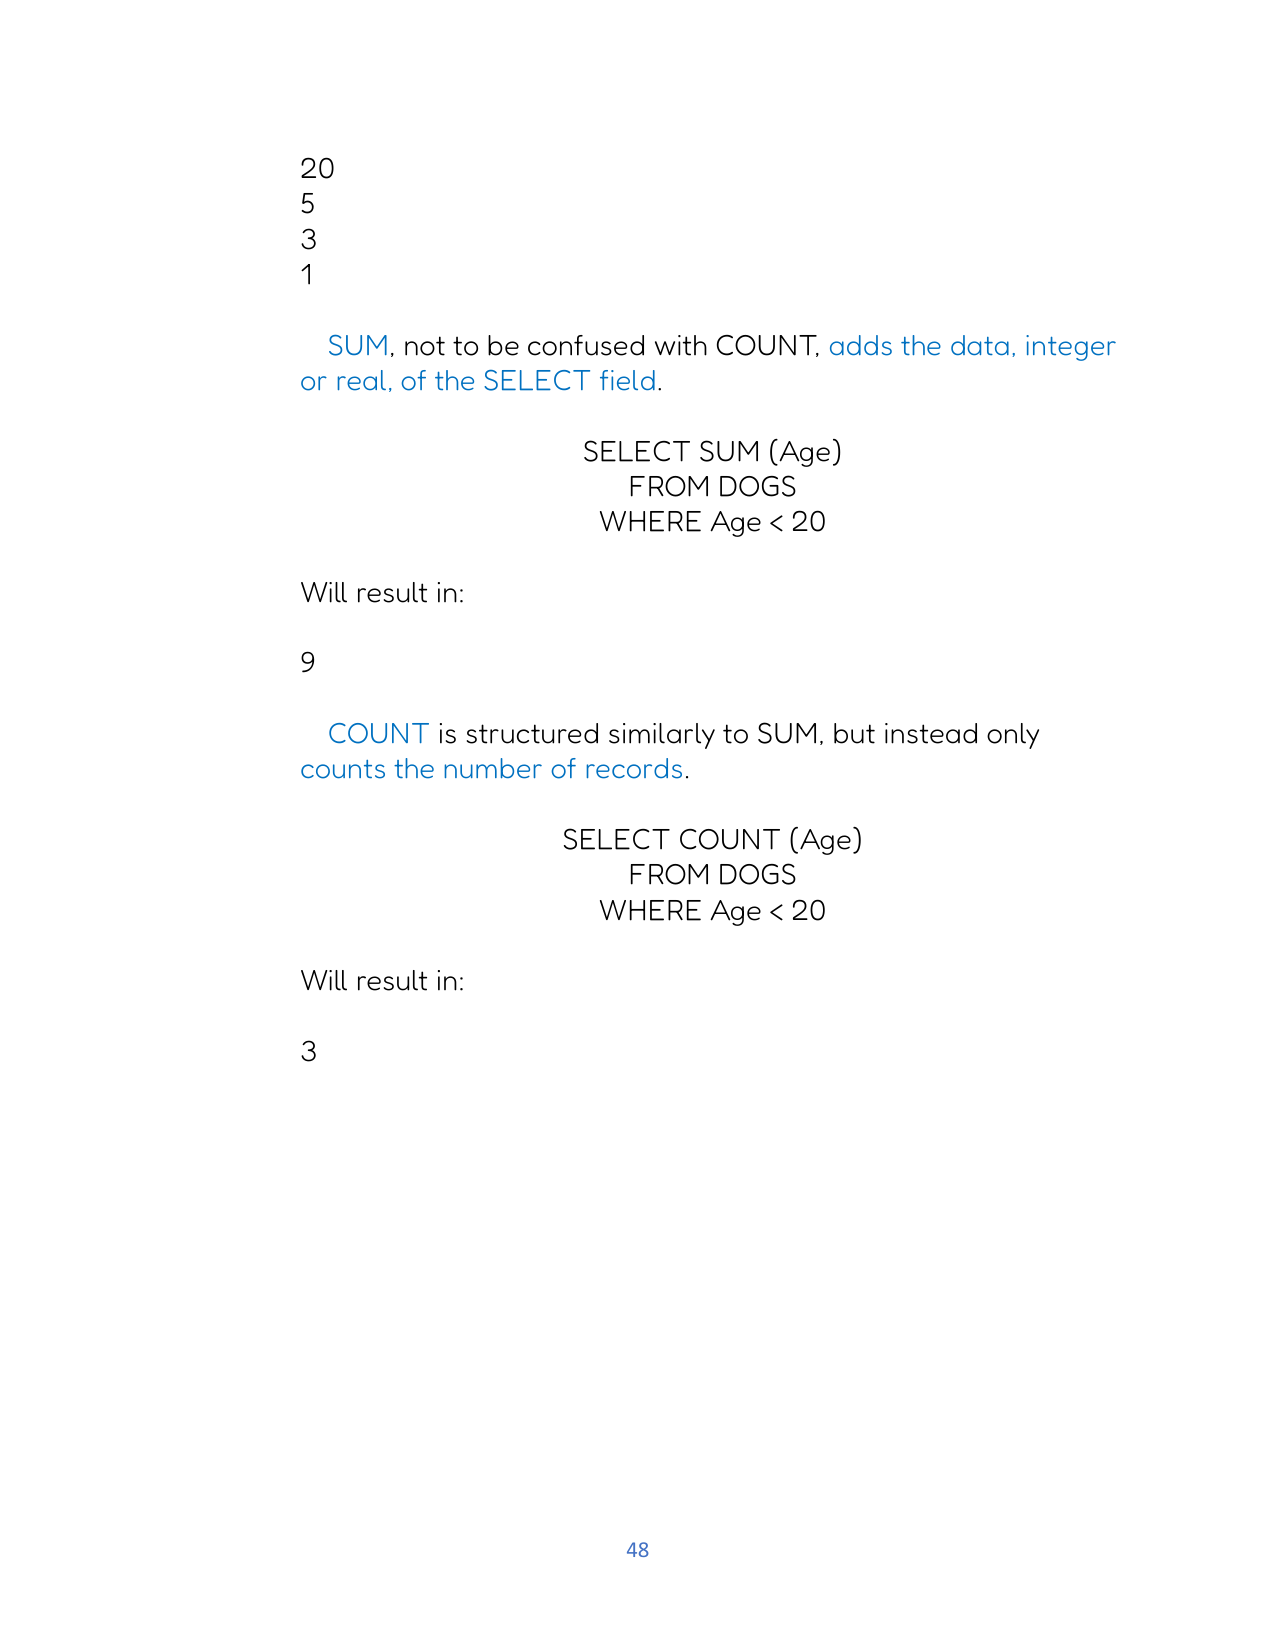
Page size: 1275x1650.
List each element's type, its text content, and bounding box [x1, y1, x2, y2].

text 20 [300, 150, 1125, 185]
text FROM DOGS [300, 856, 1125, 892]
text SELECT COUNT (Age) [300, 821, 1125, 856]
text WHERE Age < 20 [300, 503, 1125, 538]
text FROM DOGS [300, 468, 1125, 503]
text 3 [300, 221, 1125, 256]
text SUM, not to be confused with COUNT, adds the data, integer or real, of the SELECT field. [300, 327, 1125, 397]
text 3 [300, 1033, 1125, 1068]
text 9 [300, 644, 1125, 680]
text Will result in: [300, 962, 1125, 997]
text WHERE Age < 20 [300, 892, 1125, 927]
text SELECT SUM (Age) [300, 432, 1125, 468]
text COUNT is structured similarly to SUM, but instead only counts the number of records. [300, 715, 1125, 786]
text Will result in: [300, 574, 1125, 609]
text 5 [300, 185, 1125, 221]
text 1 [300, 256, 1125, 291]
